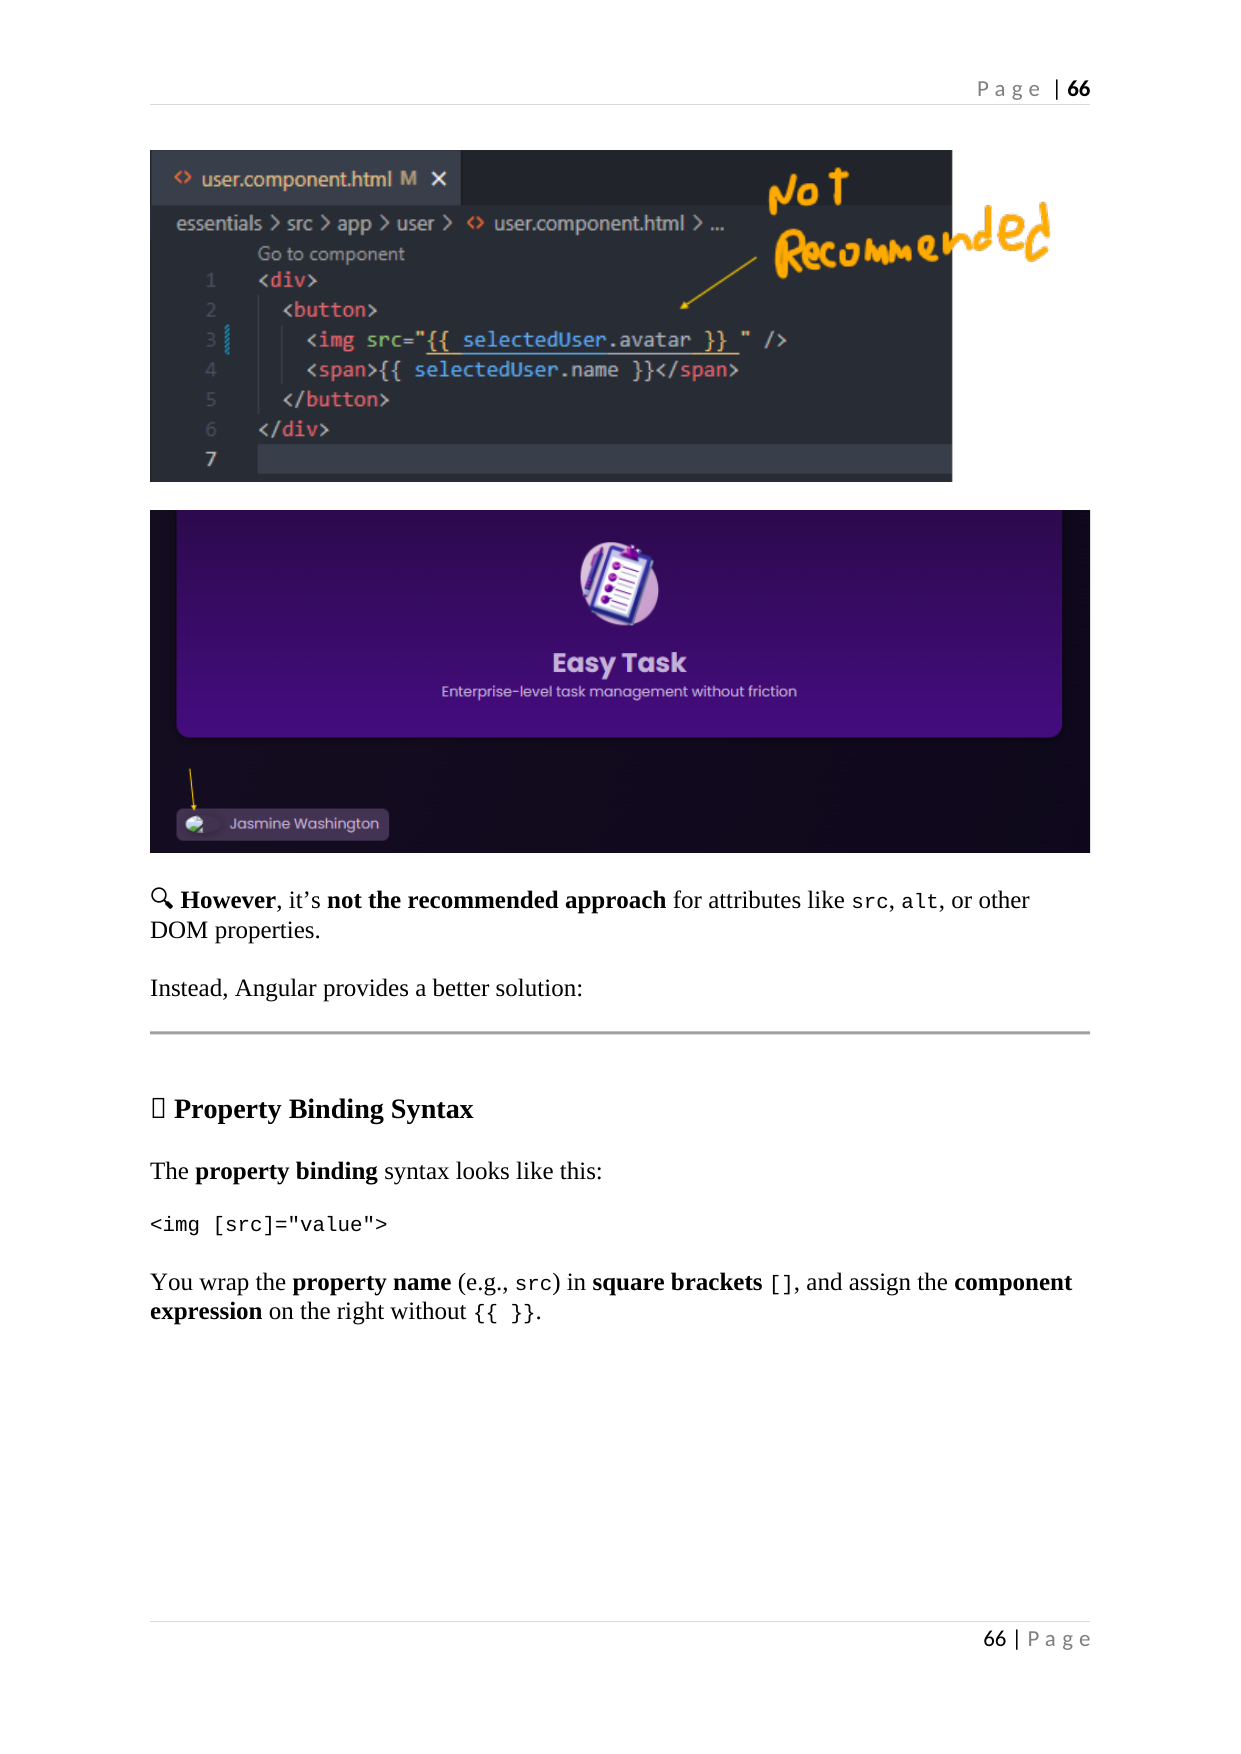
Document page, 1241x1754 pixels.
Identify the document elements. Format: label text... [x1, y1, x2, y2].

text You wrap the property name (e.g., src) in square brackets [], and assign the component expression on the right without {{ }}. [150, 1267, 1090, 1326]
text 🔍 However, it’s not the recommended approach for attributes like src, alt, or other DOM properties. [150, 881, 1090, 944]
text The property binding syntax looks like this: [150, 1156, 1090, 1185]
picture [150, 510, 1091, 853]
text Instead, Angular provides a better solution: [150, 973, 1090, 1002]
text 🔧 Property Binding Syntax [150, 1088, 1090, 1127]
picture [150, 150, 1050, 482]
text <img [src]="value"> [150, 1214, 1090, 1237]
